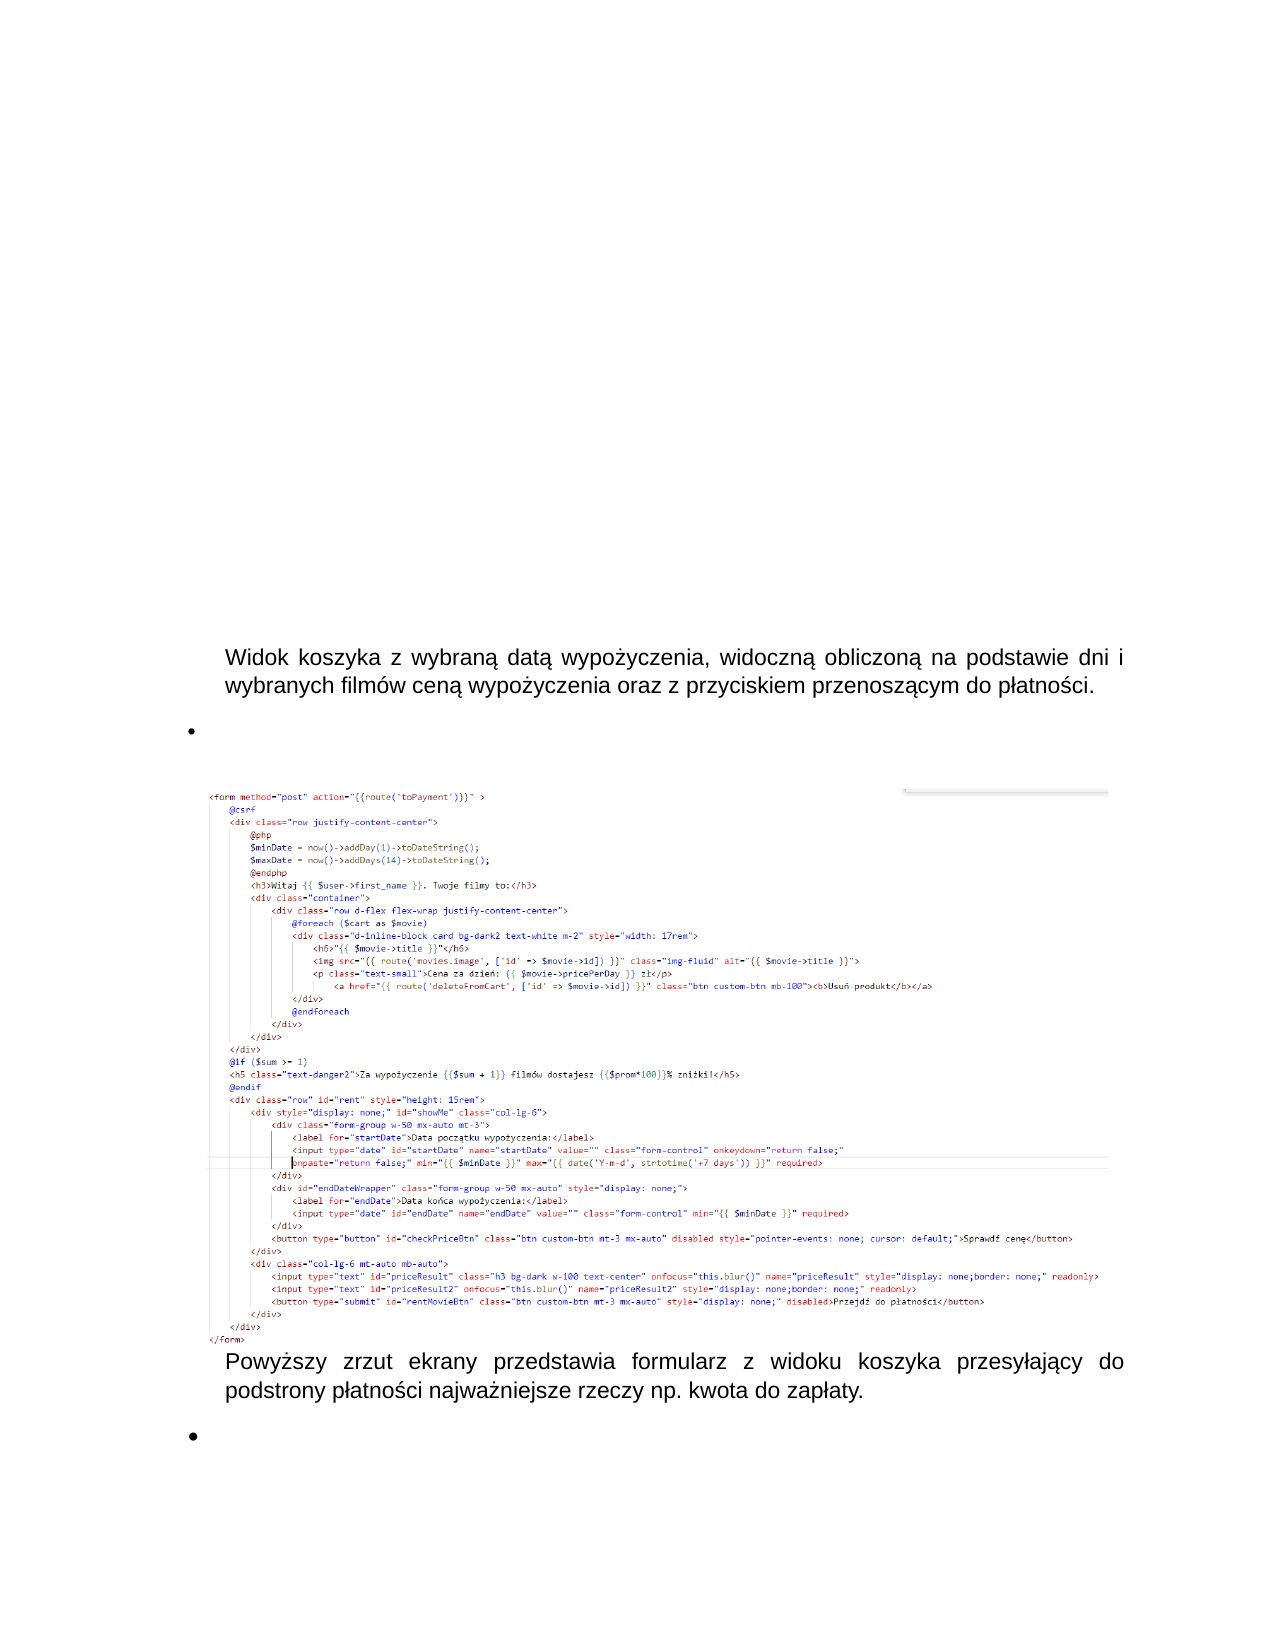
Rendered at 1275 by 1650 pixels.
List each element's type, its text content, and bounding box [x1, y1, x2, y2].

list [187, 150, 1125, 698]
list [187, 1422, 1125, 1450]
list Powyższy zrzut ekrany przedstawia formularz z widoku koszyka przesyłający do podstrony płatności najważniejsze rzeczy np. kwota do zapłaty. [187, 717, 1125, 1403]
